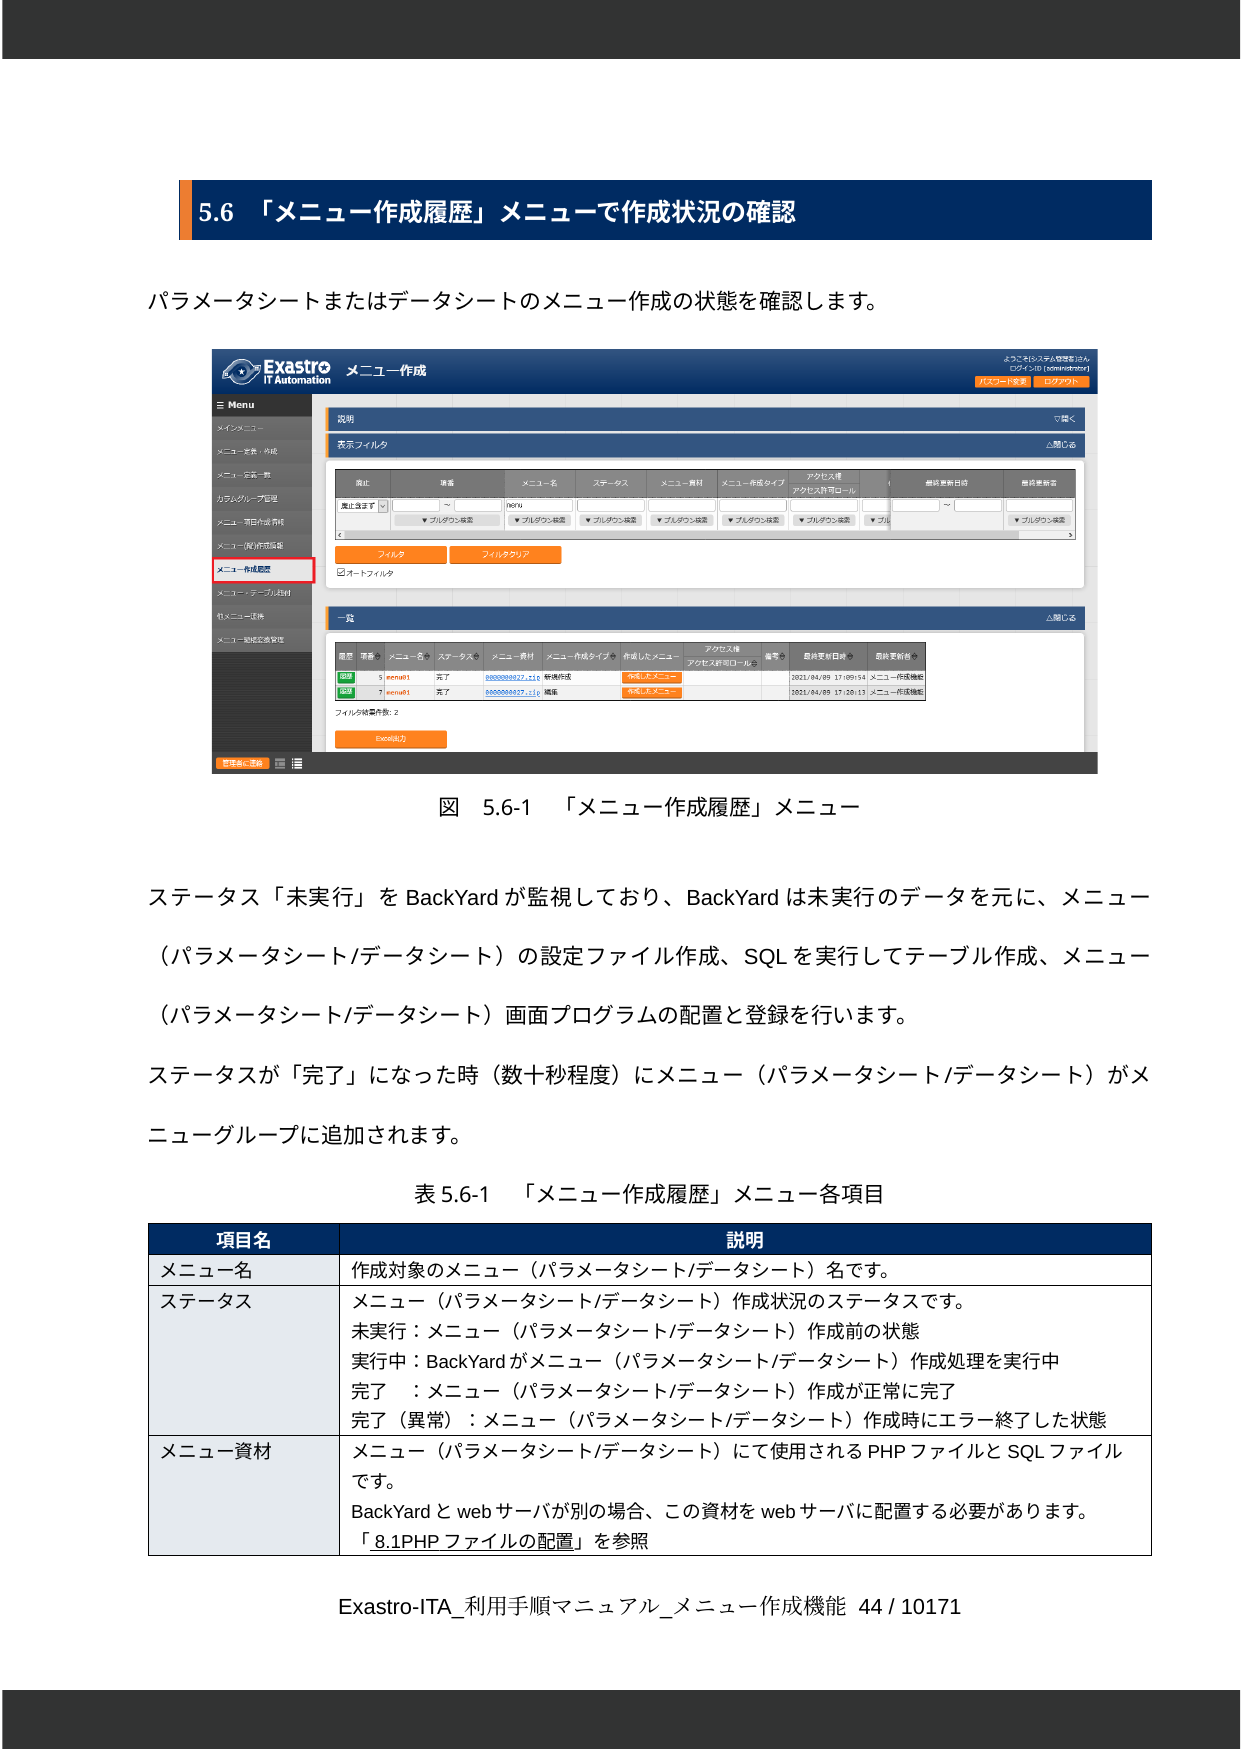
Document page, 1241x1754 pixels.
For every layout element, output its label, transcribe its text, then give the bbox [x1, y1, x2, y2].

text 図 5.6-1 「メニュー作成履歴」メニュー [148, 776, 1152, 836]
text パラメータシートまたはデータシートのメニュー作成の状態を確認します。 [148, 270, 1152, 329]
picture [211, 349, 1098, 774]
table_cell 作成対象のメニュー（パラメータシート/データシート）名です。 [340, 1255, 1151, 1285]
table_cell メニュー（パラメータシート/データシート）にて使用されるPHPファイルとSQLファイルです。 BackYardとwebサーバが別の場合、この資材をwebサーバに配置する必要があります。 「 8.1PHPファイルの配置」を参照 [340, 1436, 1151, 1555]
table_header 説明 [340, 1224, 1151, 1254]
table_header 項目名 [149, 1224, 339, 1254]
table_cell メニュー（パラメータシート/データシート）作成状況のステータスです。 未実行：メニュー（パラメータシート/データシート）作成前の状態 実行中：BackYardがメニュー（パラメータシート/データシート）作成処理を実行中 完了 ：メニュー（パラメータシート/データシート）作成が正常に完了 完了（異常）：メニュー（パラメータシート/データシート）作成時にエラー終了した状態 [340, 1286, 1151, 1435]
text ステータス「未実行」をBackYardが監視しており、BackYardは未実行のデータを元に、メニュー（パラメータシート/データシート）の設定ファイル作成、SQLを実行してテーブル作成、メニュー（パラメータシート/データシート）画面プログラムの配置と登録を行います。 [148, 866, 1152, 1044]
text 表5.6-1 「メニュー作成履歴」メニュー各項目 [148, 1163, 1152, 1223]
text ステータスが「完了」になった時（数十秒程度）にメニュー（パラメータシート/データシート）がメニューグループに追加されます。 [148, 1044, 1152, 1163]
picture [2, 1690, 1241, 1749]
subtitle 「メニュー作成履歴」メニューで作成状況の確認 [192, 180, 1152, 240]
table_cell メニュー名 [149, 1255, 339, 1285]
table_cell メニュー資材 [149, 1436, 339, 1555]
picture [2, 0, 1241, 59]
table_cell ステータス [149, 1286, 339, 1435]
